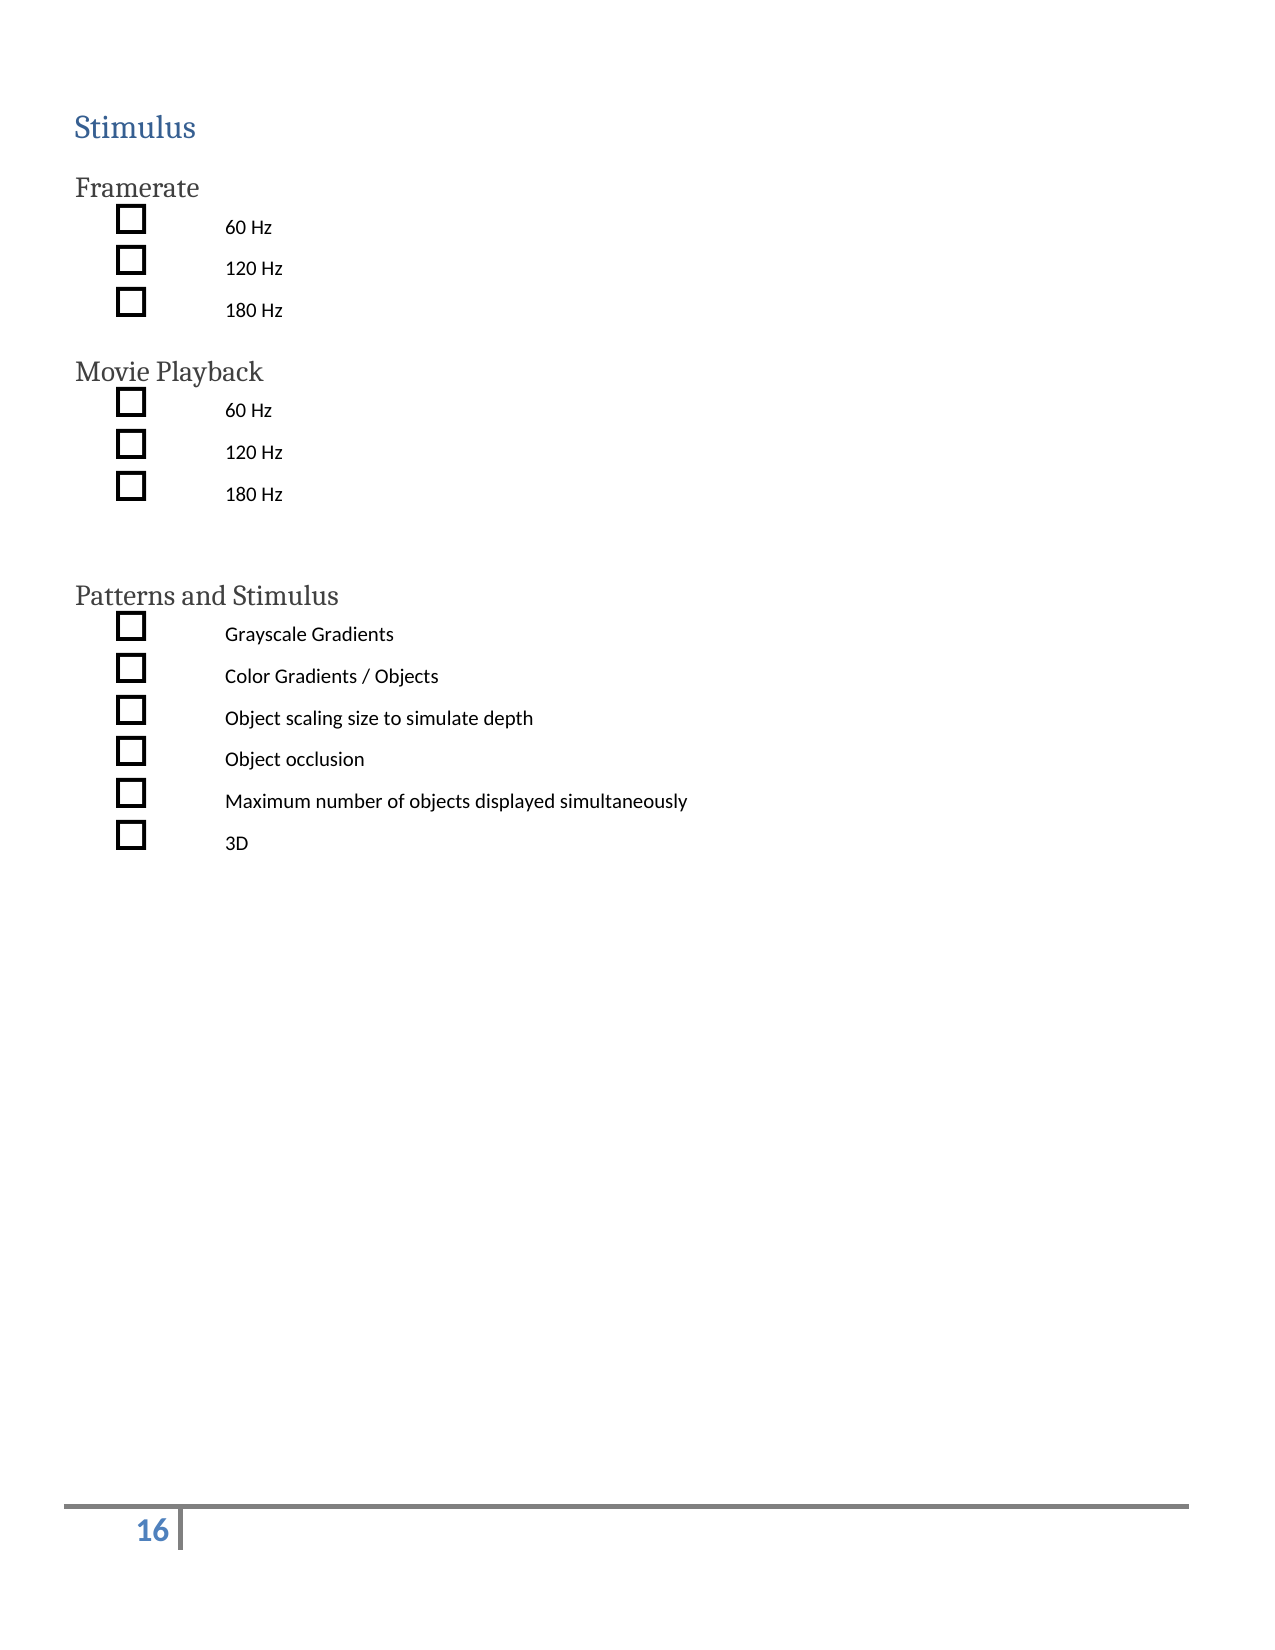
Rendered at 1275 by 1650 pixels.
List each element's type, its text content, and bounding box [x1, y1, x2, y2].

list Maximum number of objects displayed simultaneously [112, 779, 1200, 817]
list 60 Hz [112, 205, 1200, 243]
list 180 Hz [112, 288, 1200, 326]
list 120 Hz [112, 247, 1200, 285]
list 3D [112, 821, 1200, 859]
subtitle Movie Playback [75, 355, 1200, 389]
list 180 Hz [112, 472, 1200, 510]
subtitle Framerate [75, 172, 1200, 205]
list 60 Hz [112, 389, 1200, 427]
list Color Gradients / Objects [112, 654, 1200, 692]
subtitle Patterns and Stimulus [75, 579, 1200, 613]
list Grayscale Gradients [112, 613, 1200, 651]
list Object occlusion [112, 738, 1200, 776]
list 120 Hz [112, 430, 1200, 468]
subtitle Stimulus [75, 108, 1200, 147]
list Object scaling size to simulate depth [112, 696, 1200, 734]
